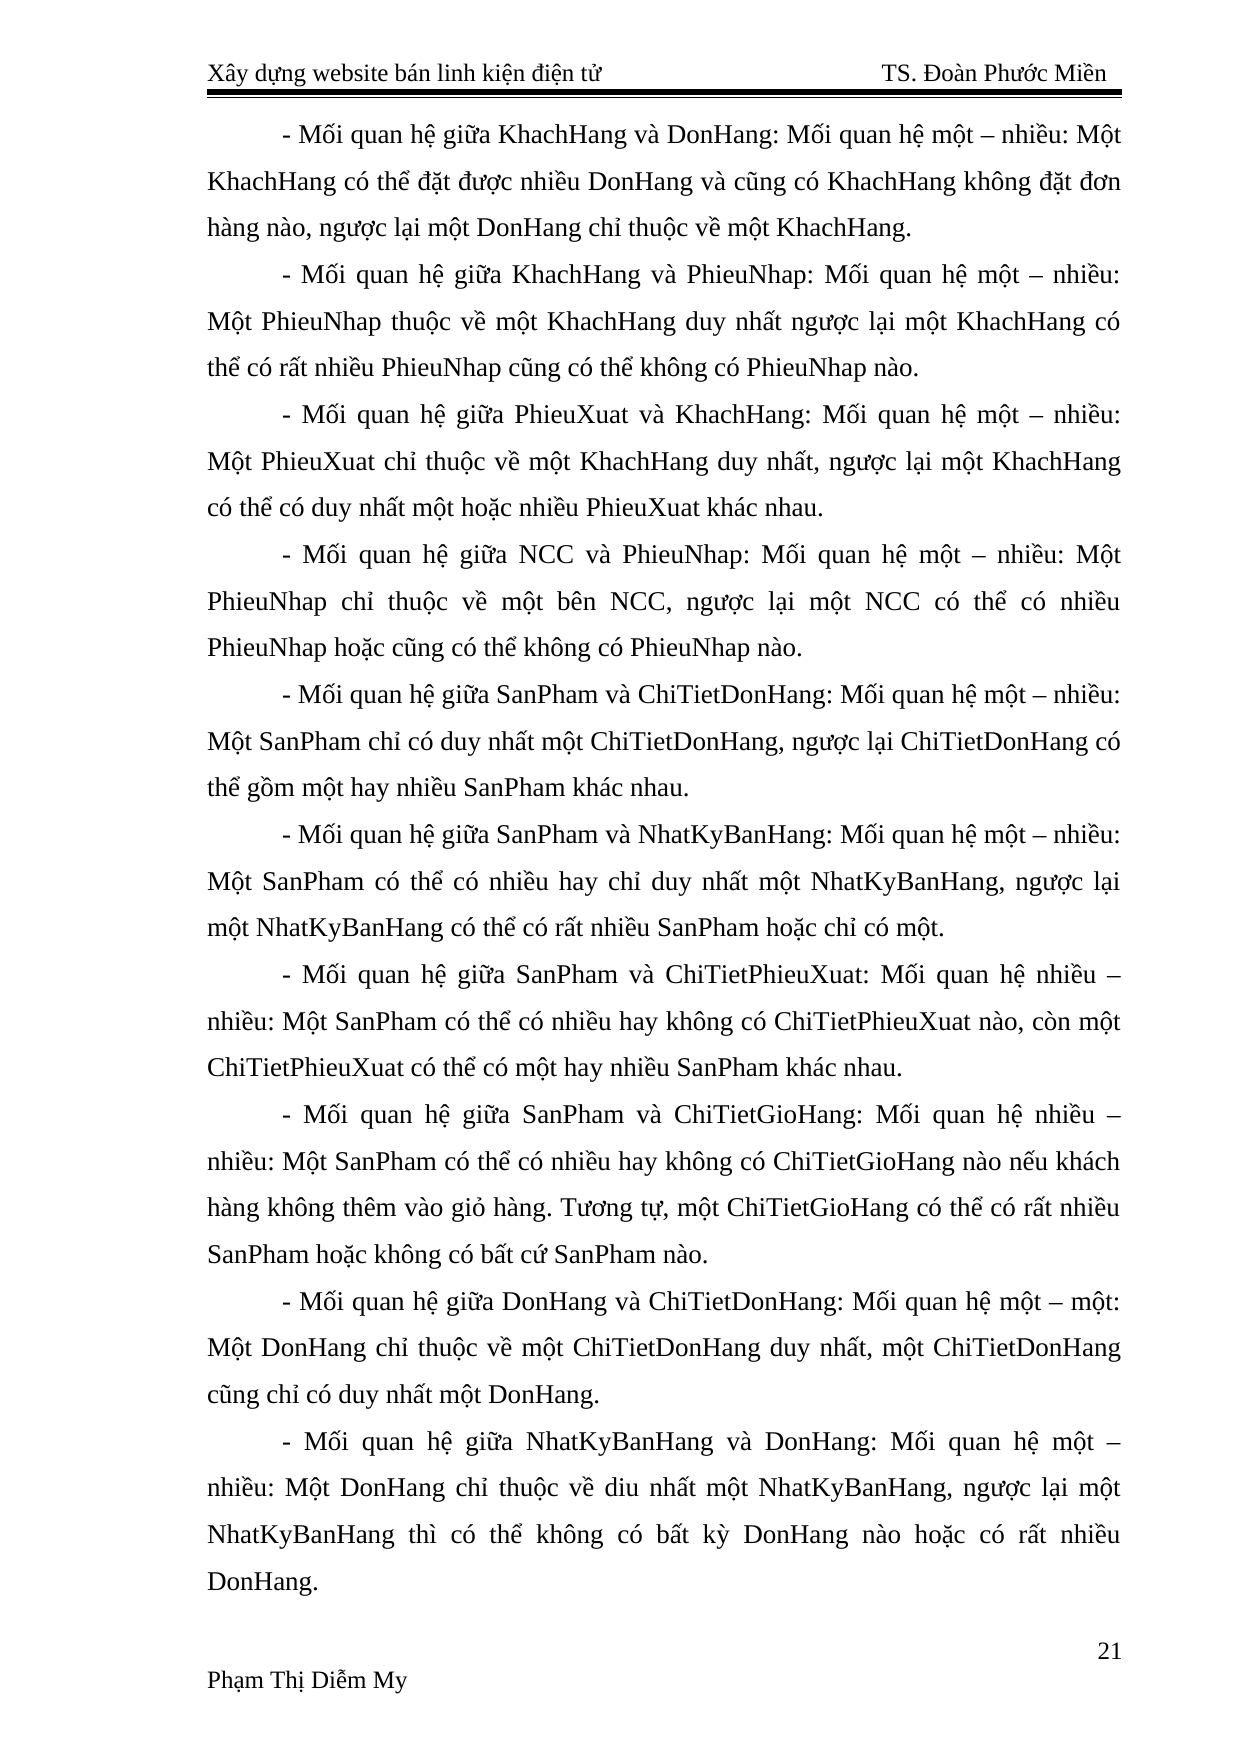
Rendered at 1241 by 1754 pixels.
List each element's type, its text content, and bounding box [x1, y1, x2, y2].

text - Mối quan hệ giữa SanPham và NhatKyBanHang: Mối quan hệ một – nhiều: Một SanPham có thể có nhiều hay chỉ duy nhất một NhatKyBanHang, ngược lại một NhatKyBanHang có thể có rất nhiều SanPham hoặc chỉ có một. [207, 818, 1122, 943]
text - Mối quan hệ giữa NhatKyBanHang và DonHang: Mối quan hệ một – nhiều: Một DonHang chỉ thuộc về diu nhất một NhatKyBanHang, ngược lại một NhatKyBanHang thì có thể không có bất kỳ DonHang nào hoặc có rất nhiều DonHang. [207, 1425, 1122, 1596]
text - Mối quan hệ giữa PhieuXuat và KhachHang: Mối quan hệ một – nhiều: Một PhieuXuat chỉ thuộc về một KhachHang duy nhất, ngược lại một KhachHang có thể có duy nhất một hoặc nhiều PhieuXuat khác nhau. [207, 398, 1122, 523]
text - Mối quan hệ giữa NCC và PhieuNhap: Mối quan hệ một – nhiều: Một PhieuNhap chỉ thuộc về một bên NCC, ngược lại một NCC có thể có nhiều PhieuNhap hoặc cũng có thể không có PhieuNhap nào. [207, 538, 1122, 663]
text - Mối quan hệ giữa KhachHang và DonHang: Mối quan hệ một – nhiều: Một KhachHang có thể đặt được nhiều DonHang và cũng có KhachHang không đặt đơn hàng nào, ngược lại một DonHang chỉ thuộc về một KhachHang. [207, 118, 1122, 243]
text - Mối quan hệ giữa SanPham và ChiTietDonHang: Mối quan hệ một – nhiều: Một SanPham chỉ có duy nhất một ChiTietDonHang, ngược lại ChiTietDonHang có thể gồm một hay nhiều SanPham khác nhau. [207, 678, 1122, 803]
text - Mối quan hệ giữa SanPham và ChiTietPhieuXuat: Mối quan hệ nhiều – nhiều: Một SanPham có thể có nhiều hay không có ChiTietPhieuXuat nào, còn một ChiTietPhieuXuat có thể có một hay nhiều SanPham khác nhau. [207, 958, 1122, 1083]
text - Mối quan hệ giữa SanPham và ChiTietGioHang: Mối quan hệ nhiều – nhiều: Một SanPham có thể có nhiều hay không có ChiTietGioHang nào nếu khách hàng không thêm vào giỏ hàng. Tương tự, một ChiTietGioHang có thể có rất nhiều SanPham hoặc không có bất cứ SanPham nào. [207, 1098, 1122, 1269]
text - Mối quan hệ giữa KhachHang và PhieuNhap: Mối quan hệ một – nhiều: Một PhieuNhap thuộc về một KhachHang duy nhất ngược lại một KhachHang có thể có rất nhiều PhieuNhap cũng có thể không có PhieuNhap nào. [207, 258, 1122, 383]
text - Mối quan hệ giữa DonHang và ChiTietDonHang: Mối quan hệ một – một: Một DonHang chỉ thuộc về một ChiTietDonHang duy nhất, một ChiTietDonHang cũng chỉ có duy nhất một DonHang. [207, 1285, 1122, 1409]
